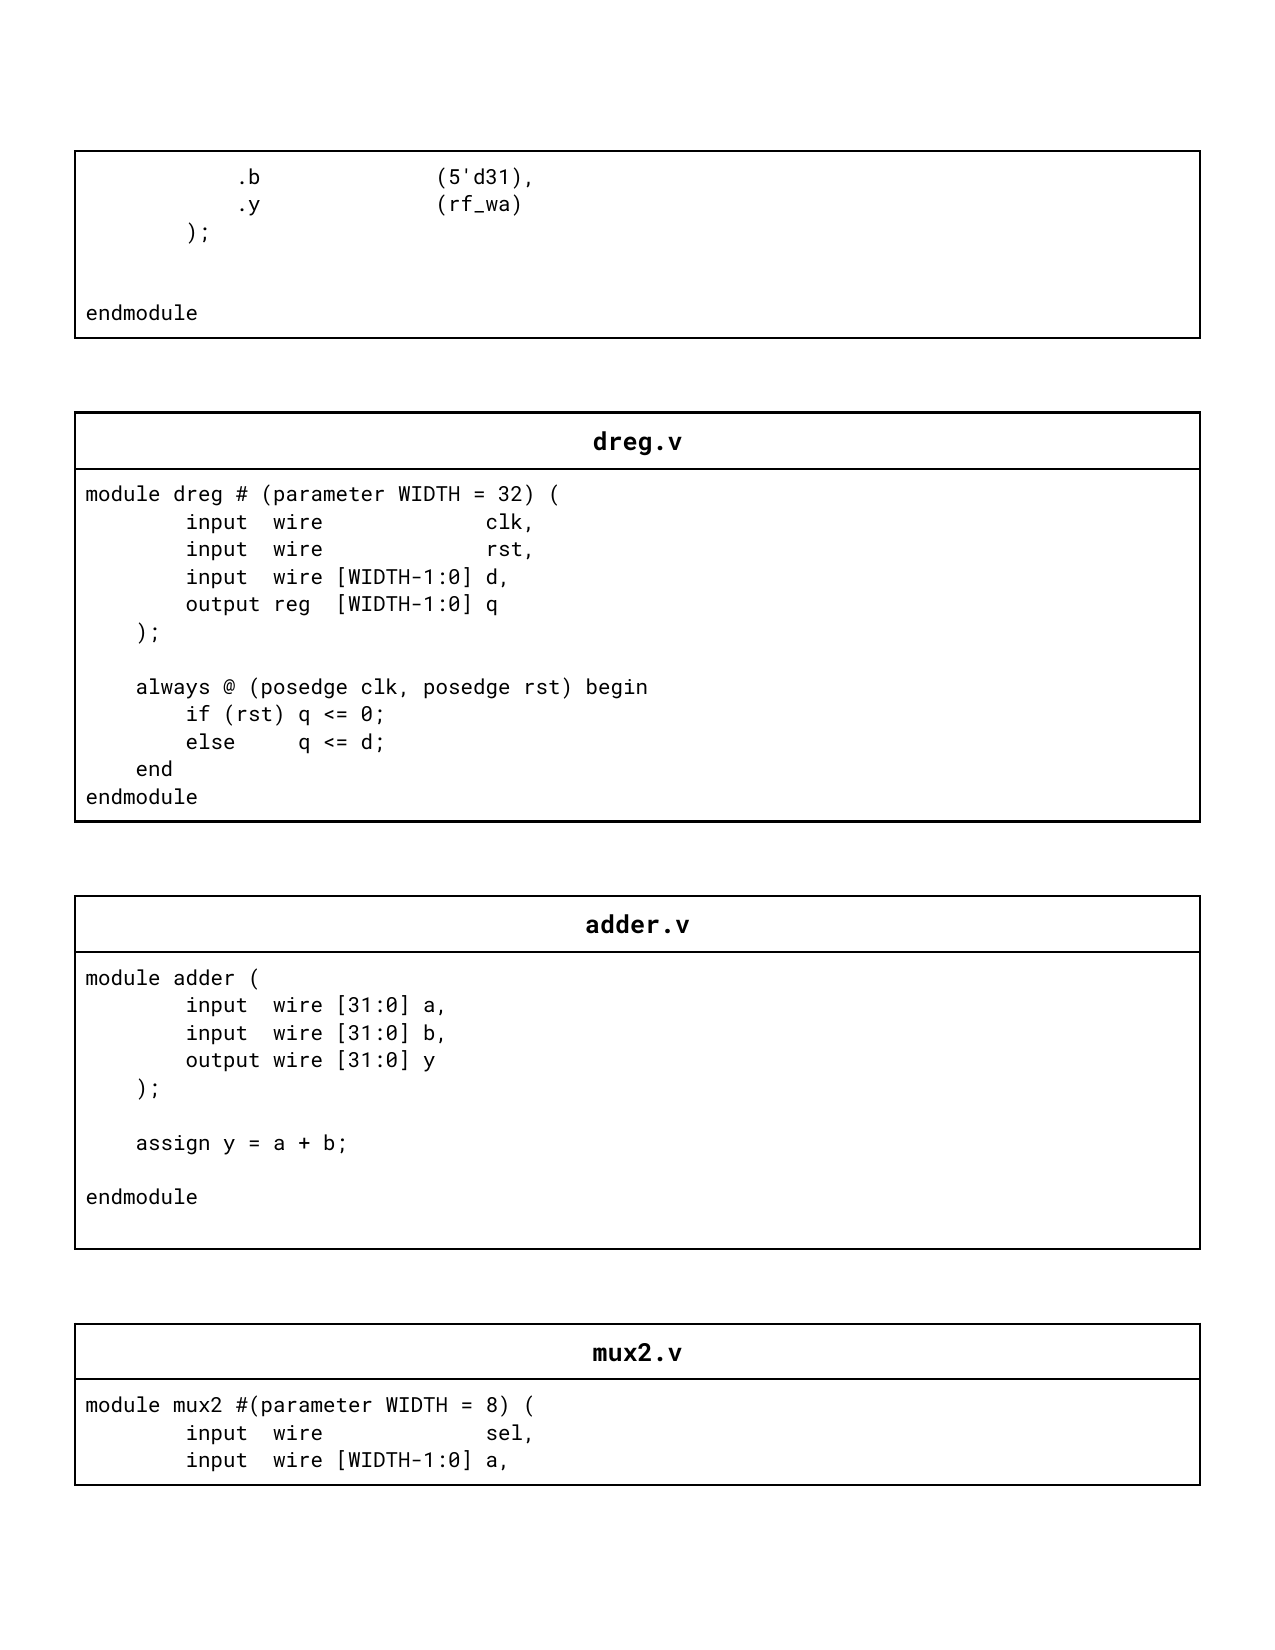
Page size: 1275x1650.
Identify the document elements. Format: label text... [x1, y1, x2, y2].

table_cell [76, 152, 1199, 337]
table_header mux2.v [76, 1325, 1199, 1378]
table_header adder.v [76, 897, 1199, 951]
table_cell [76, 1380, 1199, 1484]
table_cell module adder ( input wire [31:0] a, input wire [31:0] b, output wire [31:0] y ); assign y = a + b; endmodule [76, 953, 1199, 1248]
table_cell module dreg # (parameter WIDTH = 32) ( input wire clk, input wire rst, input wire [WIDTH-1:0] d, output reg [WIDTH-1:0] q ); always @ (posedge clk, posedge rst) begin if (rst) q <= 0; else q <= d; end endmodule [76, 470, 1199, 820]
table_header dreg.v [76, 414, 1199, 467]
